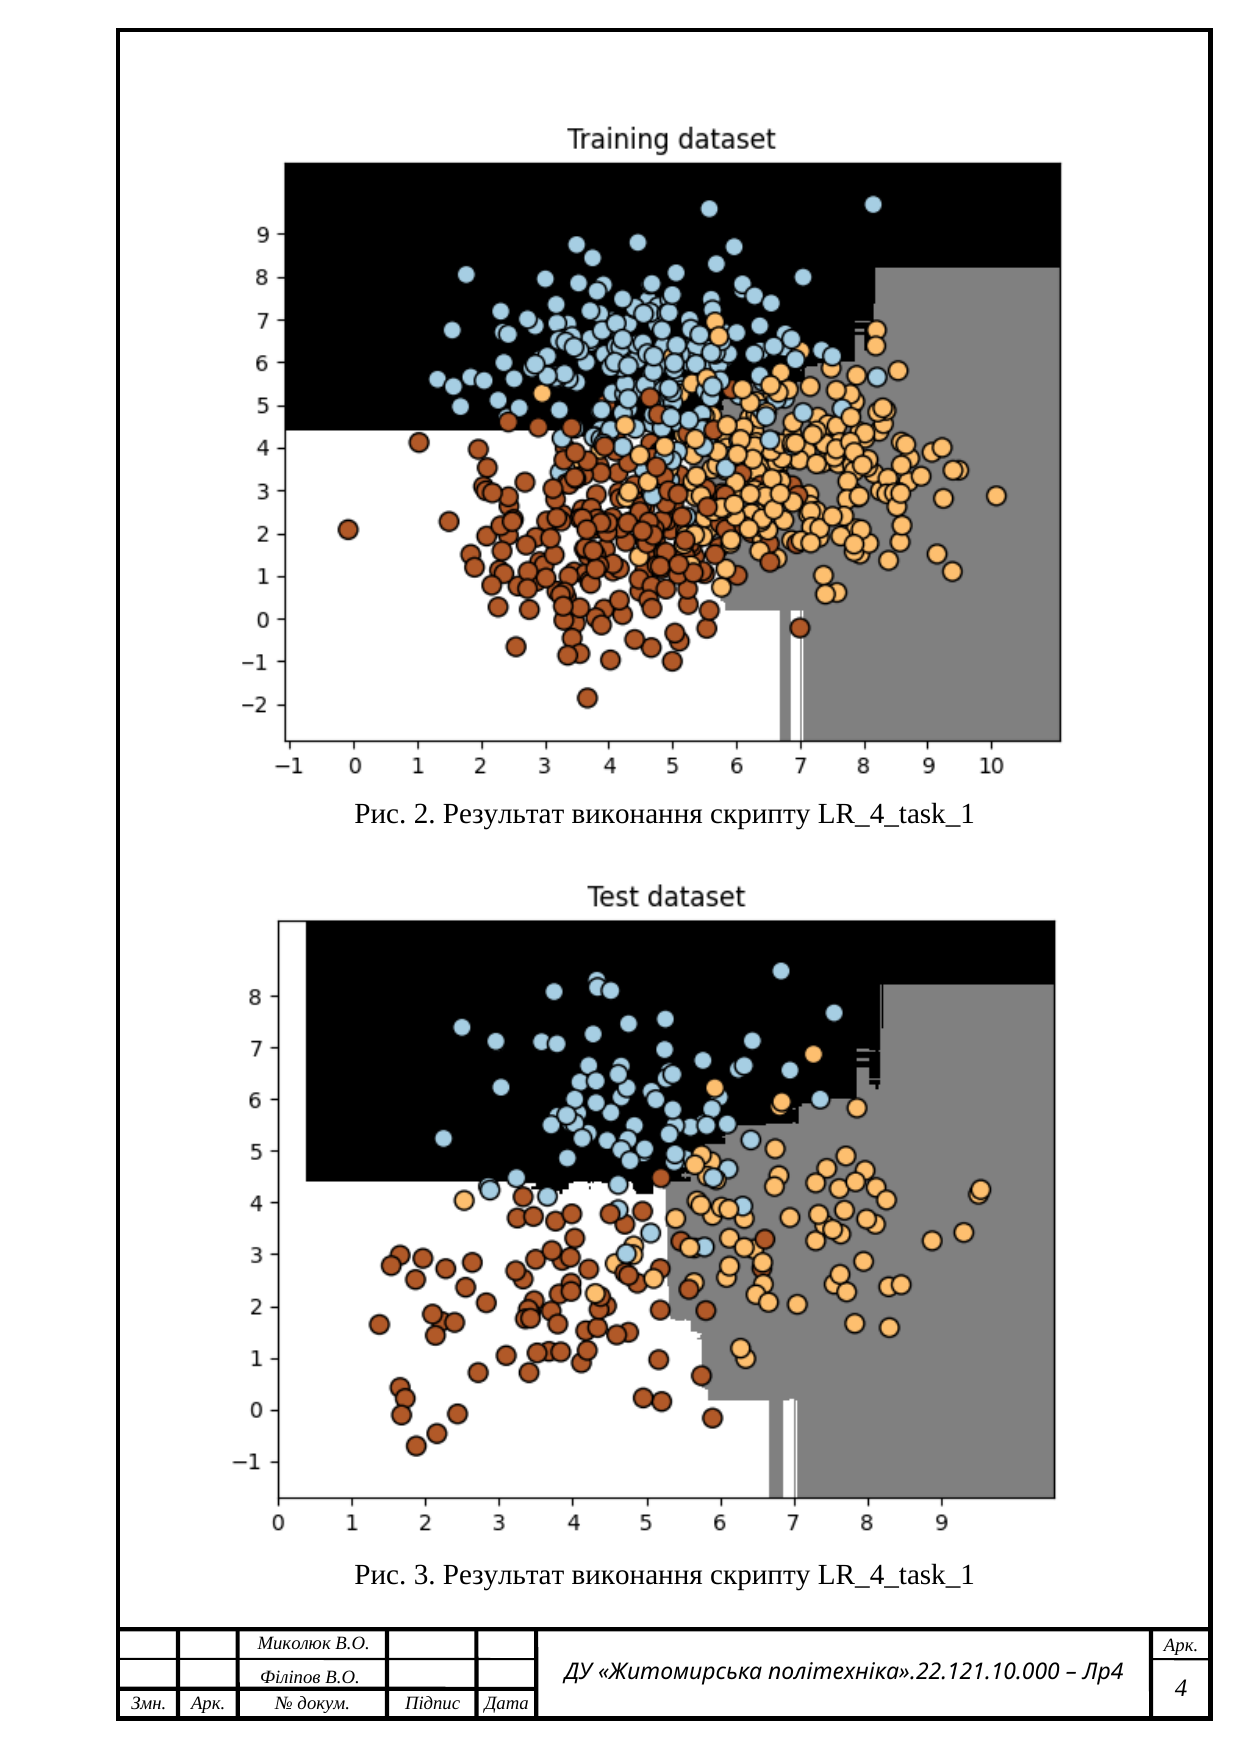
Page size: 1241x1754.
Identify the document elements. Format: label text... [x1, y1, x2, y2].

text Рис. 2. Результат виконання скрипту LR_4_task_1 [148, 797, 1181, 830]
picture [241, 102, 1088, 783]
text Рис. 3. Результат виконання скрипту LR_4_task_1 [148, 1557, 1181, 1591]
picture [228, 830, 1101, 1543]
